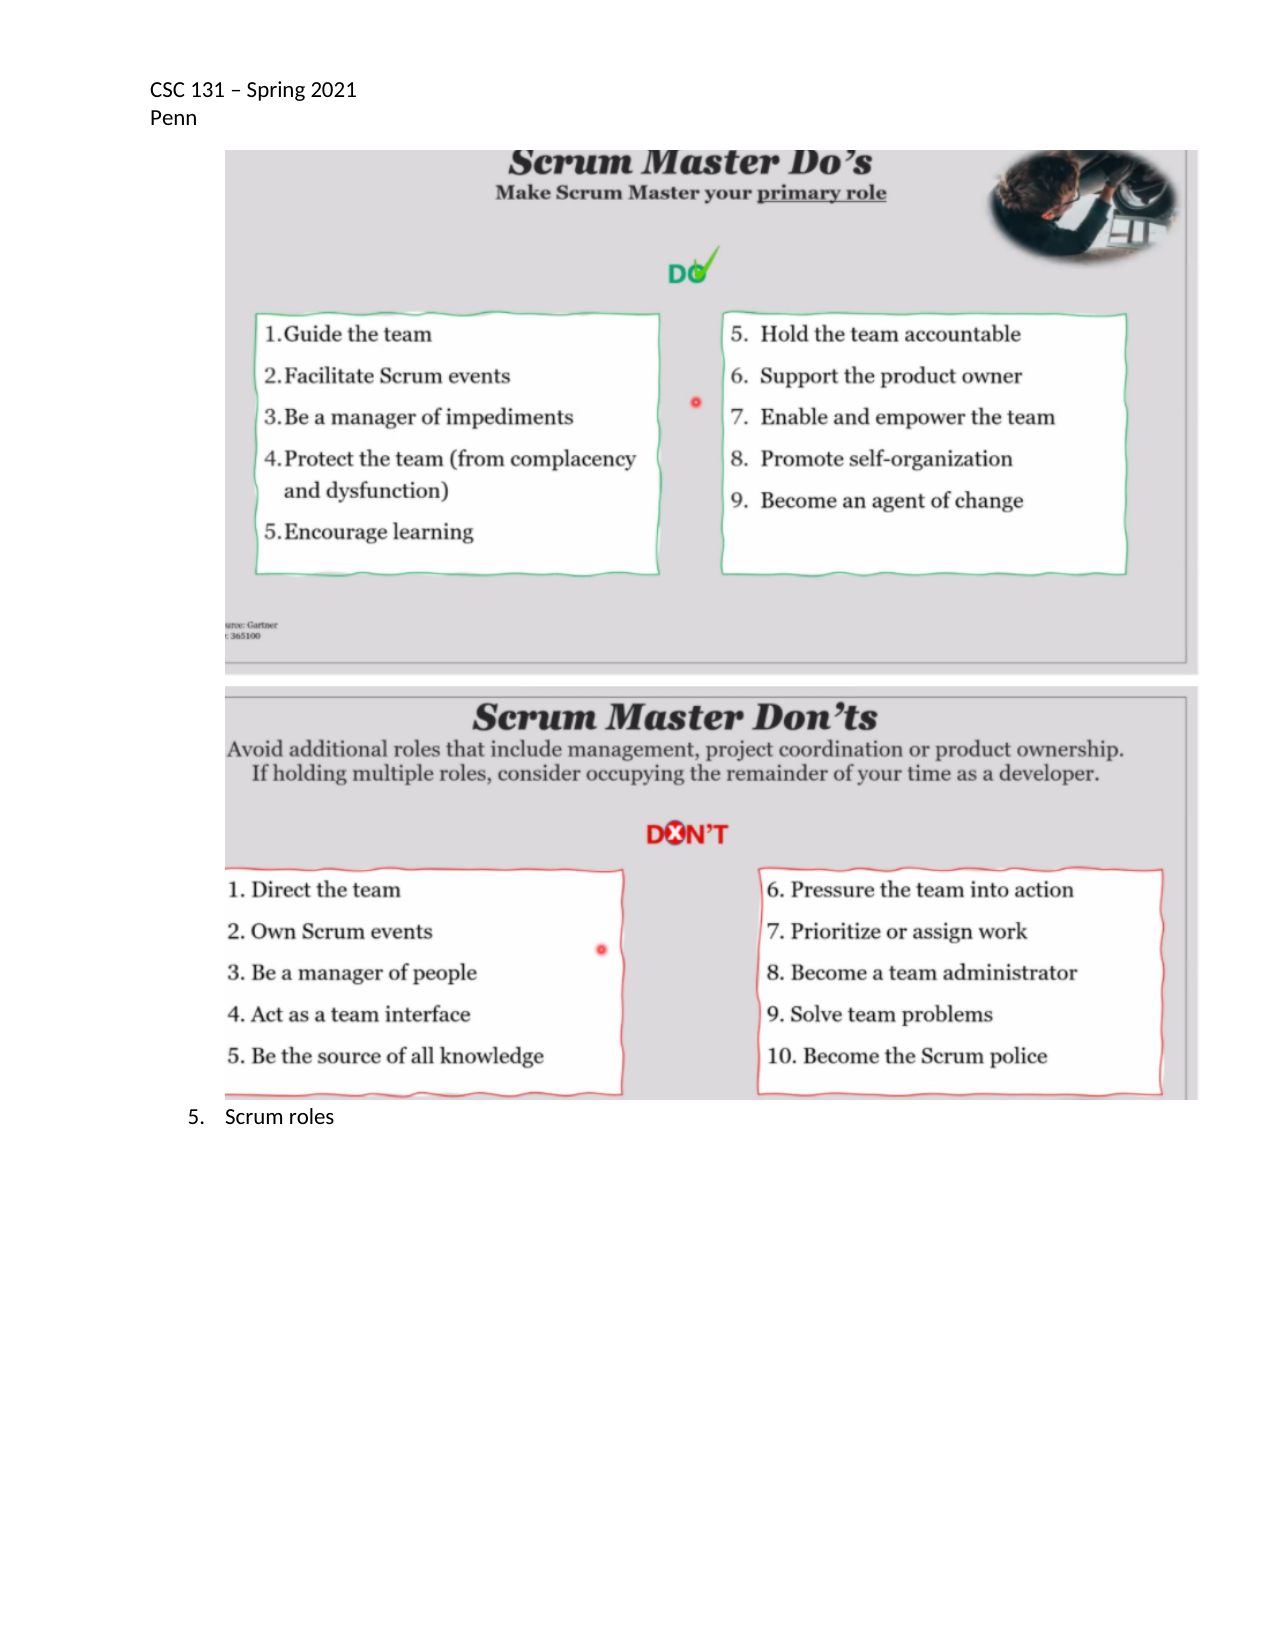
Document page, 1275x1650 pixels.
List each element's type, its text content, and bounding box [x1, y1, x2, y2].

list Scrum roles [187, 1102, 1125, 1130]
picture [225, 150, 1200, 1100]
